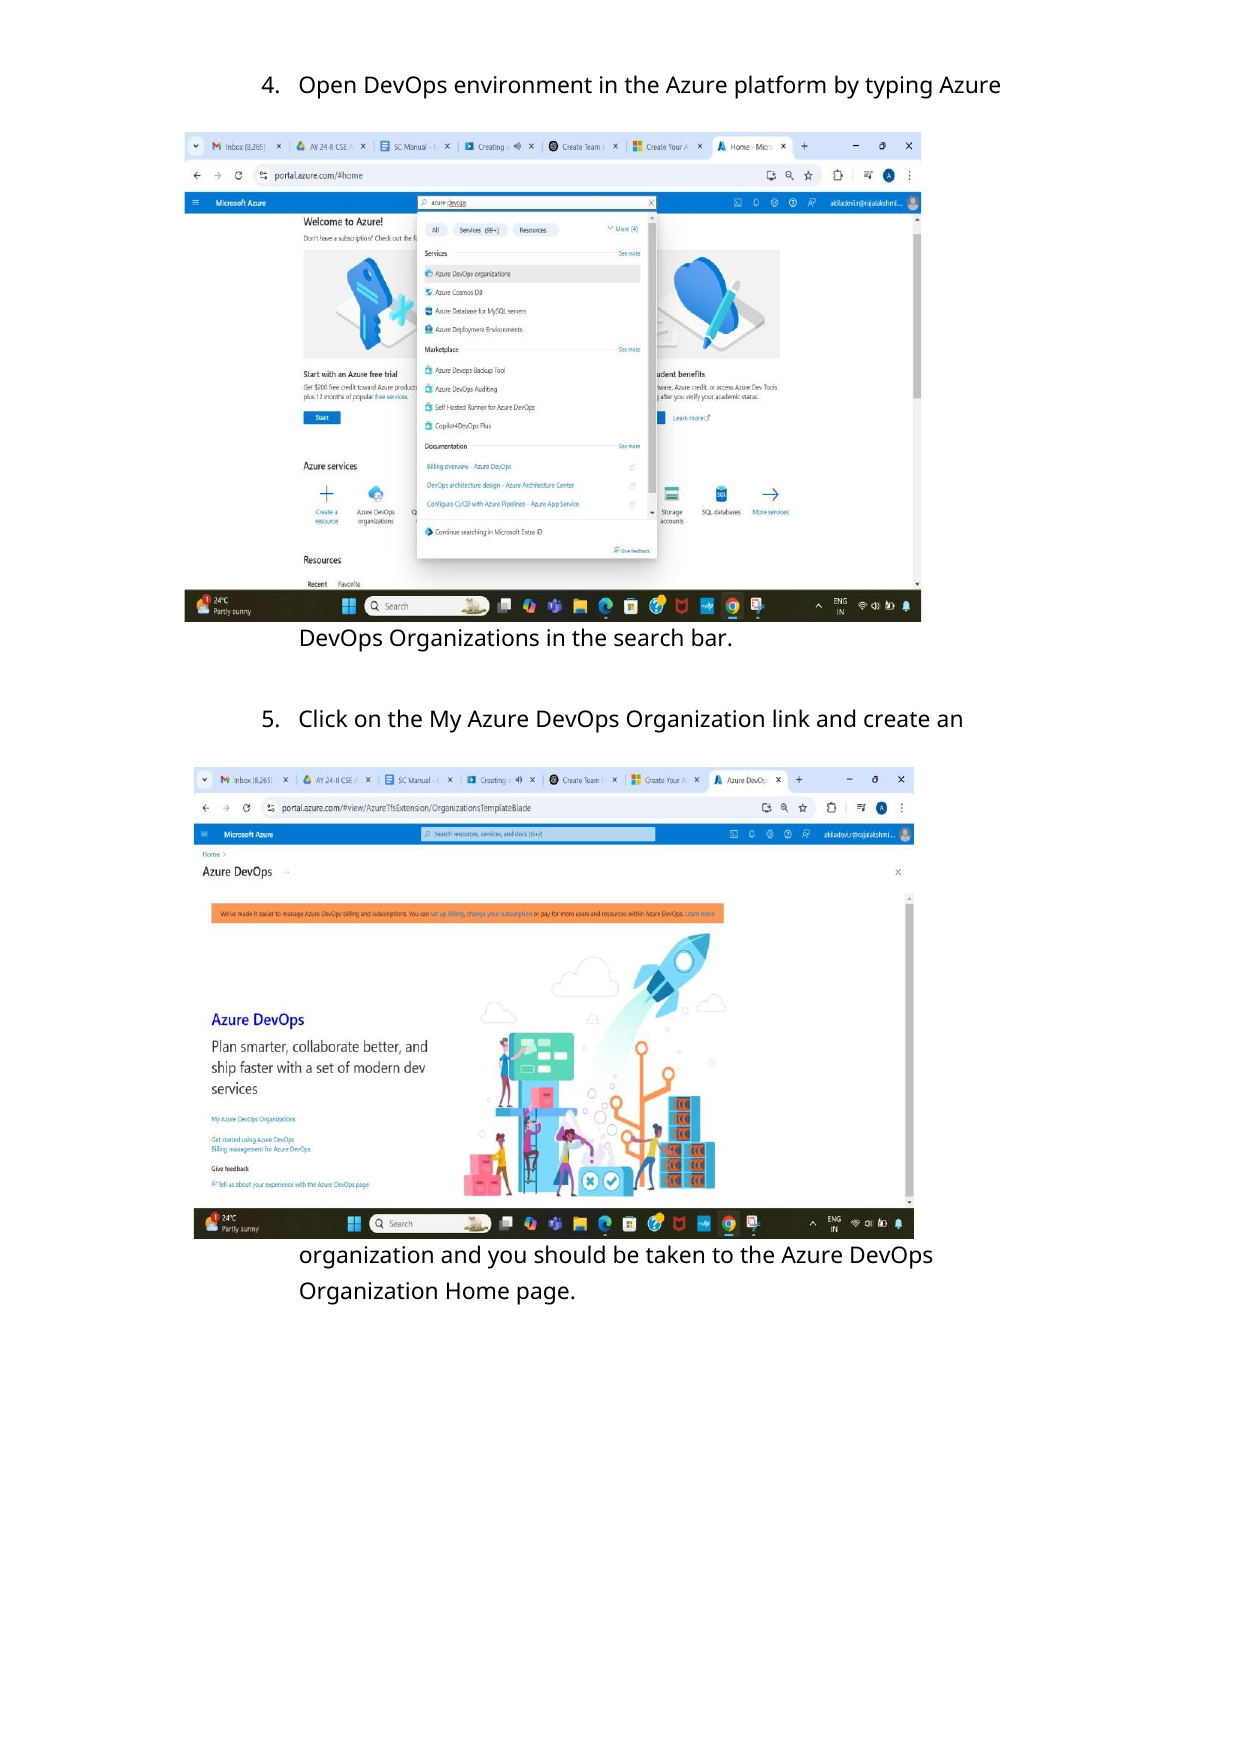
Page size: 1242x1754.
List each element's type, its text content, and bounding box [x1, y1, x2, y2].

list Click on the My Azure DevOps Organization link and create an organization and you should be taken to the Azure DevOps Organization Home page. [261, 703, 1061, 1306]
picture [193, 767, 261, 1239]
list Open DevOps environment in the Azure platform by typing Azure DevOps Organizations in the search bar. [261, 69, 1042, 653]
picture [184, 132, 261, 622]
